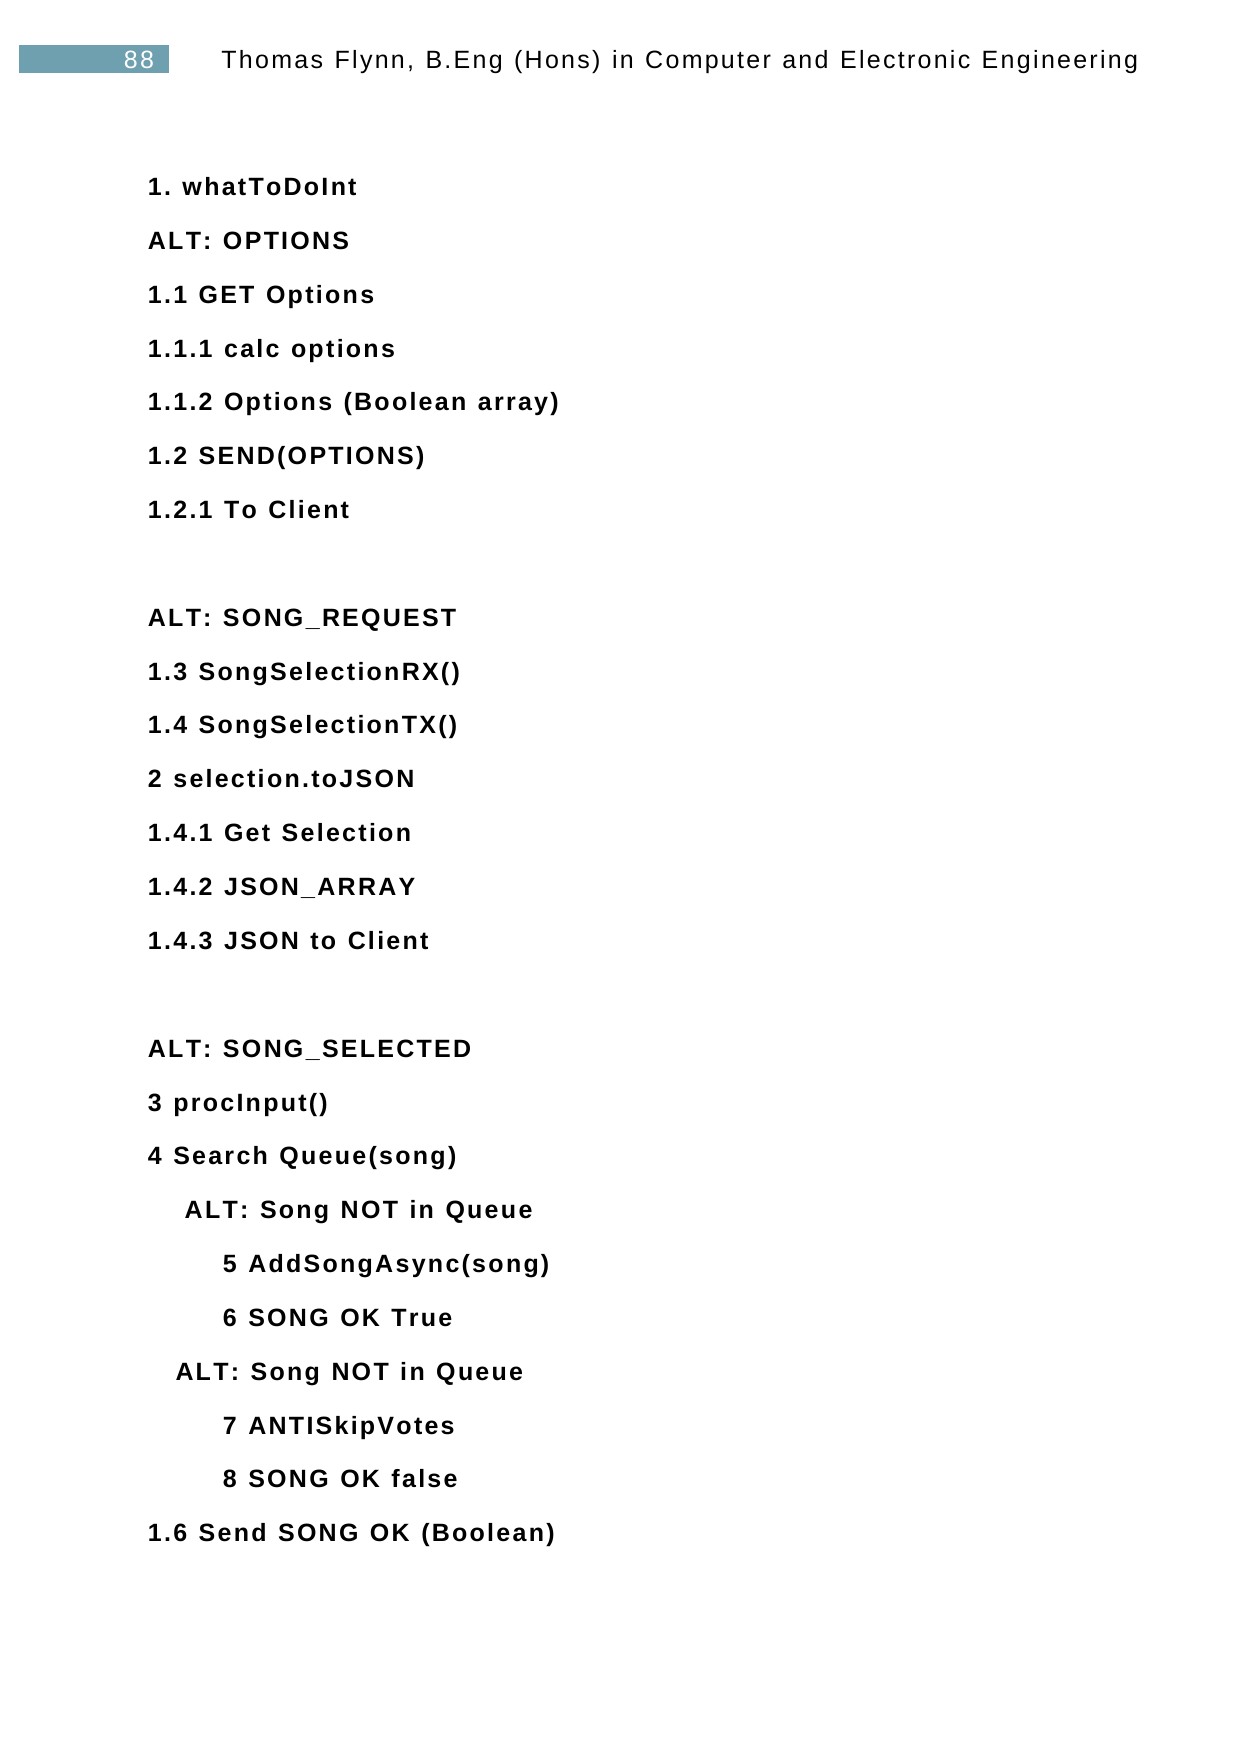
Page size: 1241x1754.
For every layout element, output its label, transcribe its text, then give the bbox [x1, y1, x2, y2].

text ALT: Song NOT in Queue [148, 1357, 1122, 1386]
text 1.1 GET Options [148, 280, 1122, 308]
text ALT: OPTIONS [148, 226, 1122, 254]
text 1.3 SongSelectionRX() [148, 657, 1122, 685]
text 3 procInput() [148, 1087, 1122, 1116]
text 1. whatToDoInt [148, 172, 1122, 201]
text 1.4.1 Get Selection [148, 818, 1122, 847]
text 1.1.2 Options (Boolean array) [148, 387, 1122, 416]
text 1.6 Send SONG OK (Boolean) [148, 1518, 1122, 1547]
text 1.4.2 JSON_ARRAY [148, 872, 1122, 901]
text 1.1.1 calc options [148, 333, 1122, 362]
text 2 selection.toJSON [148, 764, 1122, 793]
text 1.4 SongSelectionTX() [148, 711, 1122, 739]
text 5 AddSongAsync(song) [148, 1249, 1122, 1278]
text 8 SONG OK false [148, 1464, 1122, 1493]
text 1.4.3 JSON to Client [148, 926, 1122, 955]
text 1.2 SEND(OPTIONS) [148, 441, 1122, 470]
text 7 ANTISkipVotes [148, 1411, 1122, 1439]
text ALT: SONG_REQUEST [148, 603, 1122, 632]
text 6 SONG OK True [148, 1303, 1122, 1332]
text 1.2.1 To Client [148, 495, 1122, 524]
text ALT: SONG_SELECTED [148, 1034, 1122, 1062]
text ALT: Song NOT in Queue [148, 1195, 1122, 1224]
text 4 Search Queue(song) [148, 1141, 1122, 1170]
